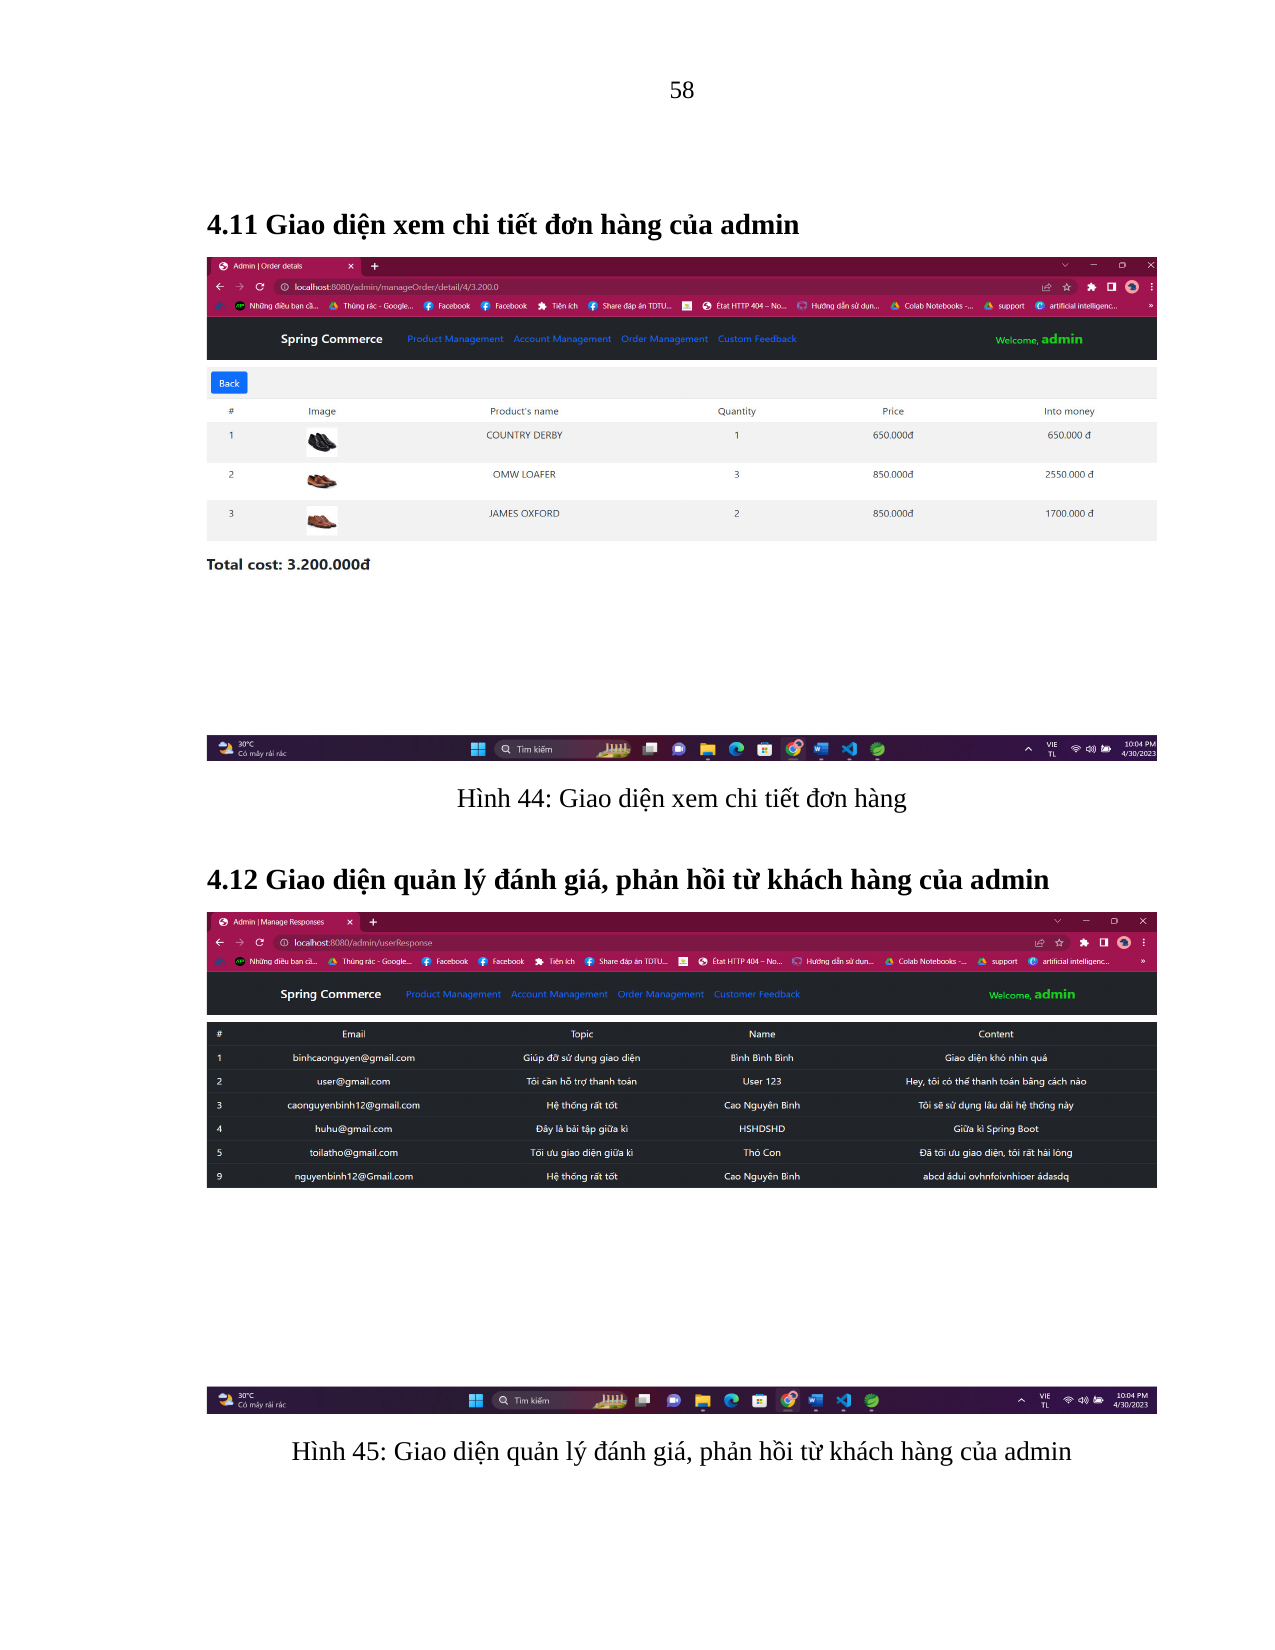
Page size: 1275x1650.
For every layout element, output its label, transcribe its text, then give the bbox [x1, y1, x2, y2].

text 4.11 Giao diện xem chi tiết đơn hàng của admin [207, 207, 1157, 240]
text 4.12 Giao diện quản lý đánh giá, phản hồi từ khách hàng của admin [207, 862, 1157, 896]
picture [206, 912, 1157, 1414]
text Hình 44: Giao diện xem chi tiết đơn hàng [207, 782, 1157, 813]
text Hình 45: Giao diện quản lý đánh giá, phản hồi từ khách hàng của admin [207, 1435, 1157, 1466]
picture [206, 257, 1157, 761]
